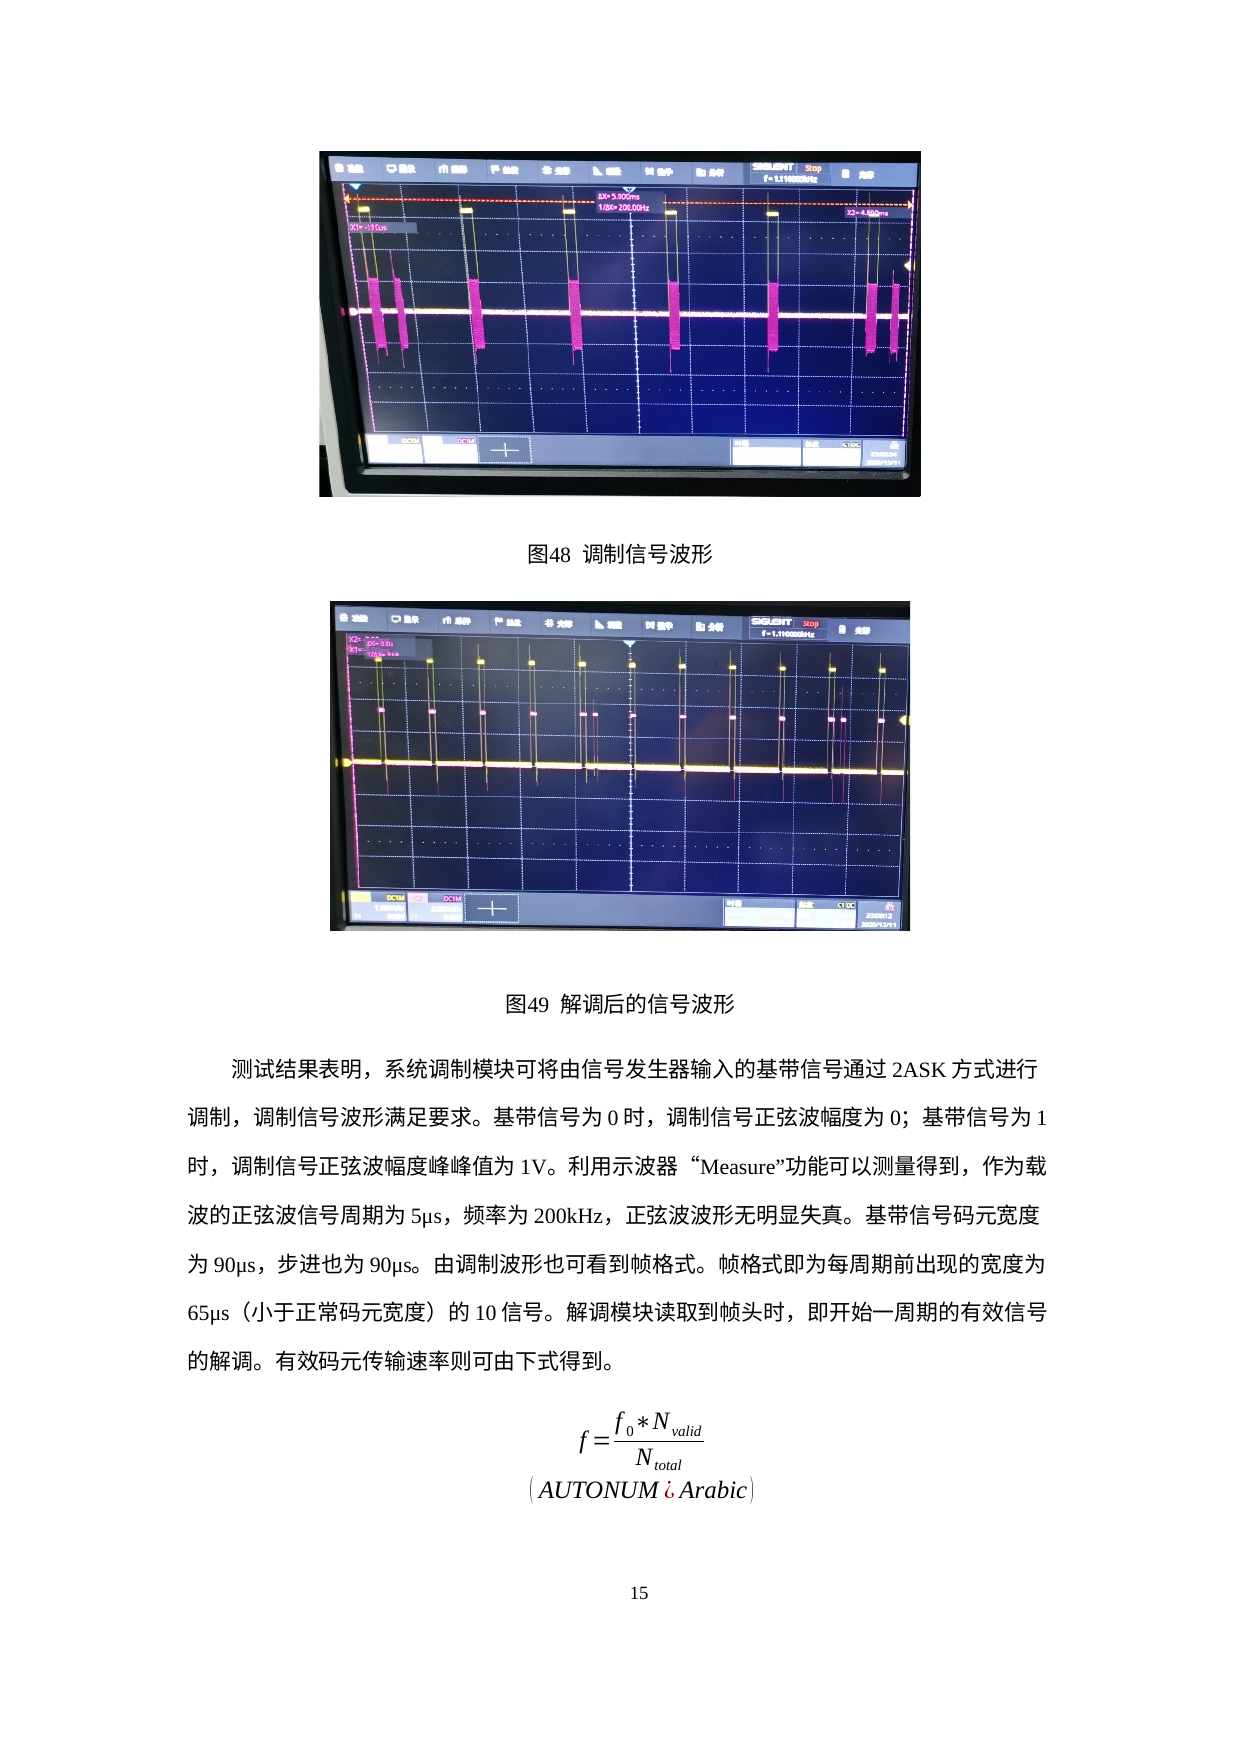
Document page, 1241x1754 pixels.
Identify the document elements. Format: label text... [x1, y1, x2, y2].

picture [330, 601, 911, 931]
text 测试结果表明，系统调制模块可将由信号发生器输入的基带信号通过2ASK方式进行调制，调制信号波形满足要求。基带信号为0时，调制信号正弦波幅度为0；基带信号为1时，调制信号正弦波幅度峰峰值为1V。利用示波器“Measure”功能可以测量得到，作为载波的正弦波信号周期为5μs，频率为200kHz，正弦波波形无明显失真。基带信号码元宽度为90μs，步进也为90μs。由调制波形也可看到帧格式。帧格式即为每周期前出现的宽度为65μs（小于正常码元宽度）的10信号。解调模块读取到帧头时，即开始一周期的有效信号的解调。有效码元传输速率则可由下式得到。 [187, 1051, 1053, 1376]
picture [319, 151, 921, 497]
text 调制信号波形 [187, 537, 1053, 570]
text 解调后的信号波形 [187, 987, 1053, 1020]
